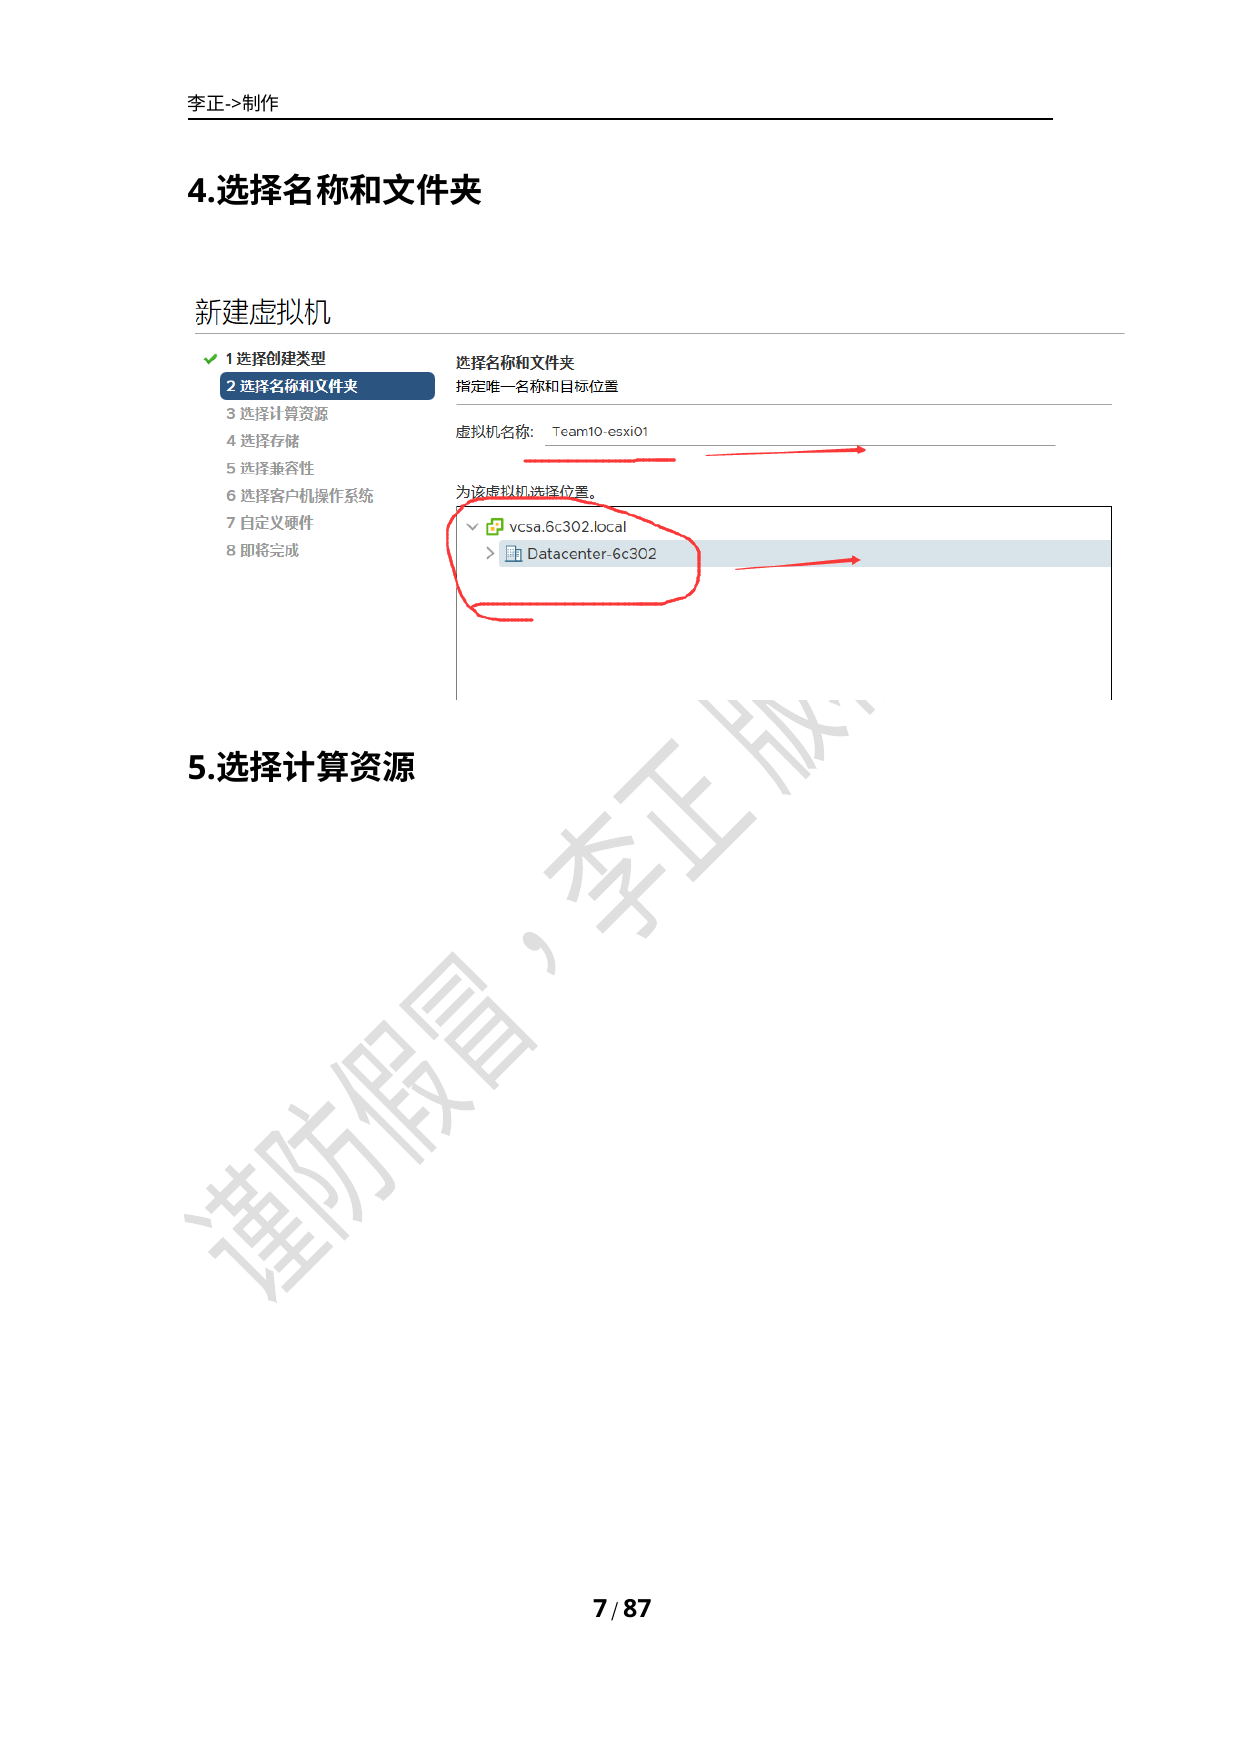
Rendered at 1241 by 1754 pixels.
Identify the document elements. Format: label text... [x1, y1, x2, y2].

subtitle 5.选择计算资源 [187, 732, 1053, 797]
subtitle 4.选择名称和文件夹 [187, 156, 1053, 221]
picture [187, 288, 1125, 700]
